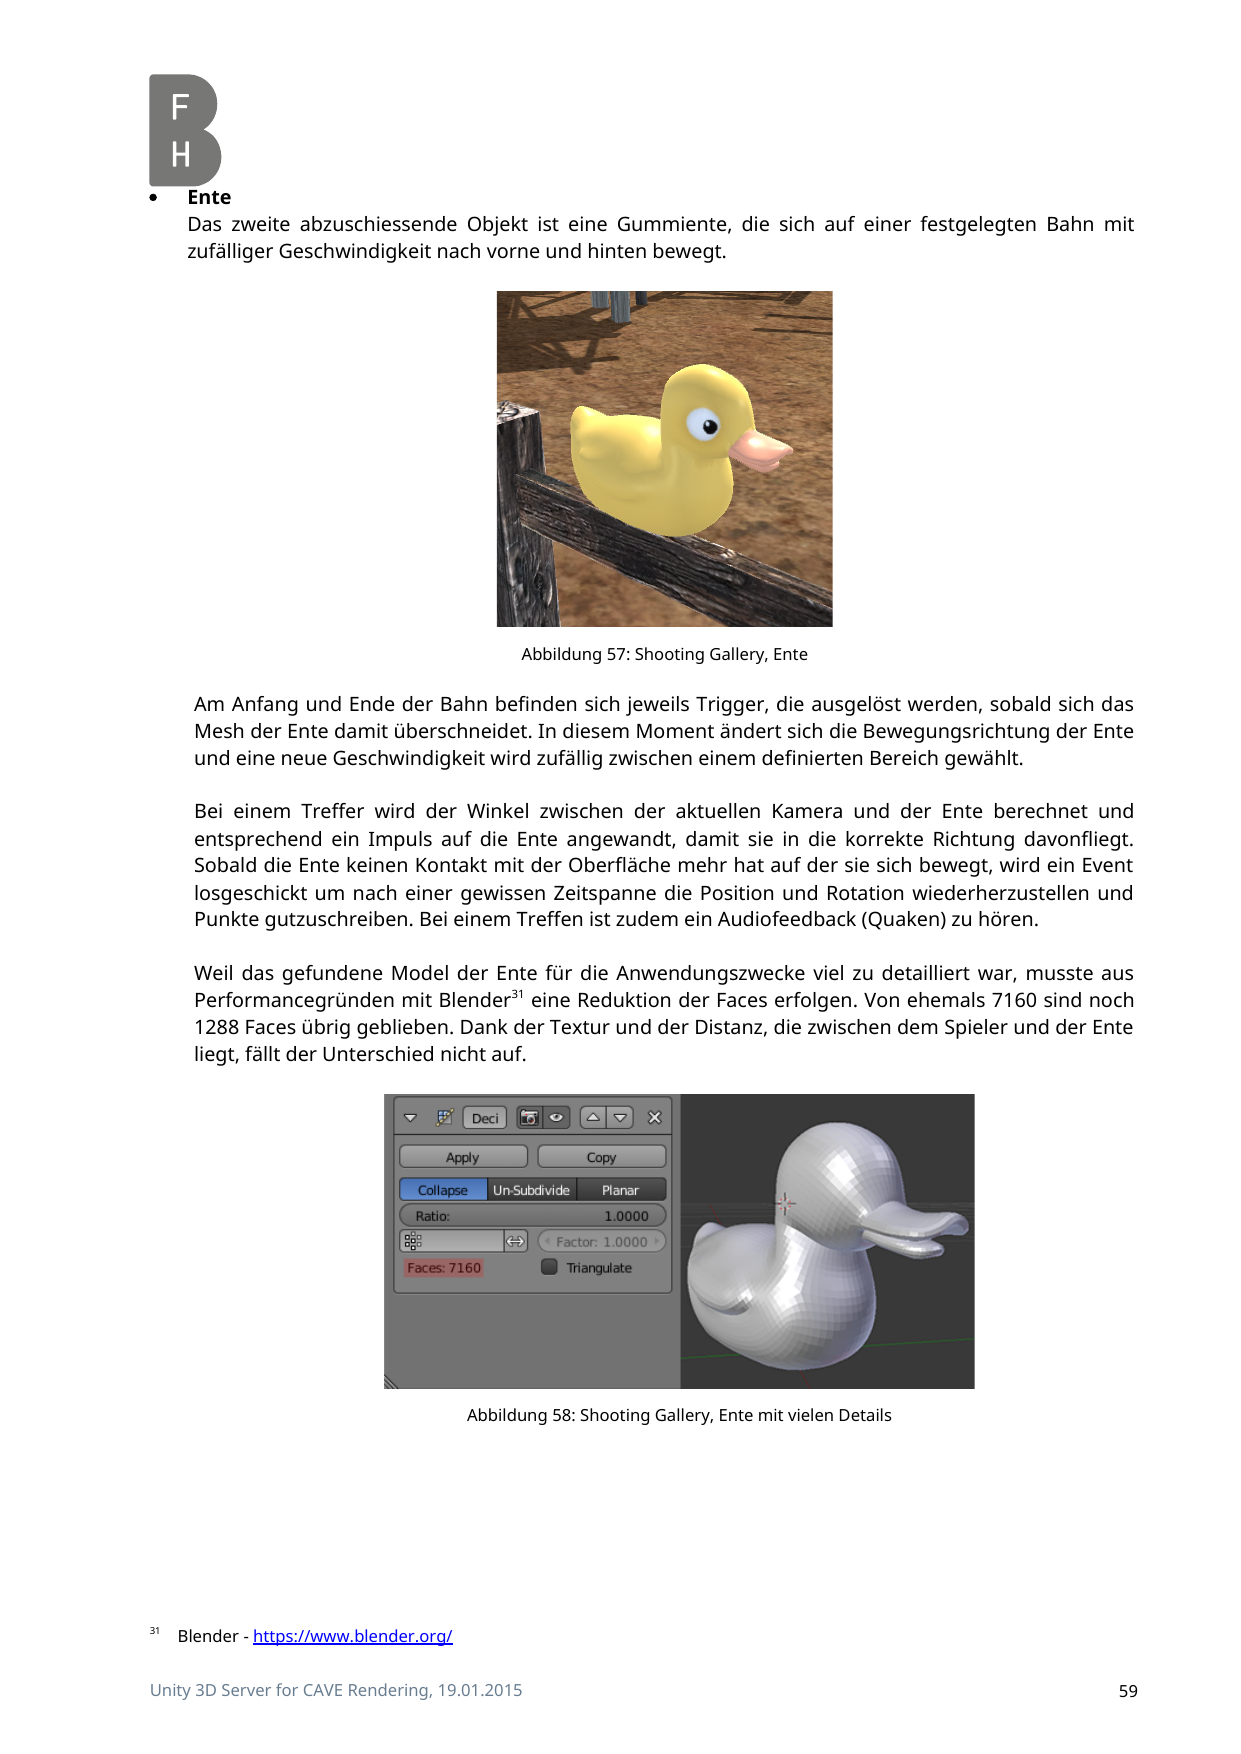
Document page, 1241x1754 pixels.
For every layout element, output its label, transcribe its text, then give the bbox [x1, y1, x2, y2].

text Am Anfang und Ende der Bahn befinden sich jeweils Trigger, die ausgelöst werden, sobald sich das Mesh der Ente damit überschneidet. In diesem Moment ändert sich die Bewegungsrichtung der Ente und eine neue Geschwindigkeit wird zufällig zwischen einem definierten Bereich gewählt. [194, 690, 1136, 771]
list Ente [149, 183, 1136, 210]
picture [496, 291, 833, 627]
text Abbildung : Shooting Gallery, Ente mit vielen Details [223, 1401, 1136, 1427]
text Weil das gefundene Model der Ente für die Anwendungszwecke viel zu detailliert war, musste aus Performancegründen mit Blender eine Reduktion der Faces erfolgen. Von ehemals 7160 sind noch 1288 Faces übrig geblieben. Dank der Textur und der Distanz, die zwischen dem Spieler und der Ente liegt, fällt der Unterschied nicht auf. [194, 960, 1136, 1068]
text Das zweite abzuschiessende Objekt ist eine Gummiente, die sich auf einer festgelegten Bahn mit zufälliger Geschwindigkeit nach vorne und hinten bewegt. [187, 210, 1136, 264]
text Abbildung : Shooting Gallery, Ente [194, 639, 1136, 665]
picture [384, 1094, 975, 1389]
text Bei einem Treffer wird der Winkel zwischen der aktuellen Kamera und der Ente berechnet und entsprechend ein Impuls auf die Ente angewandt, damit sie in die korrekte Richtung davonfliegt. Sobald die Ente keinen Kontakt mit der Oberfläche mehr hat auf der sie sich bewegt, wird ein Event losgeschickt um nach einer gewissen Zeitspanne die Position und Rotation wiederherzustellen und Punkte gutzuschreiben. Bei einem Treffen ist zudem ein Audiofeedback (Quaken) zu hören. [194, 798, 1136, 933]
